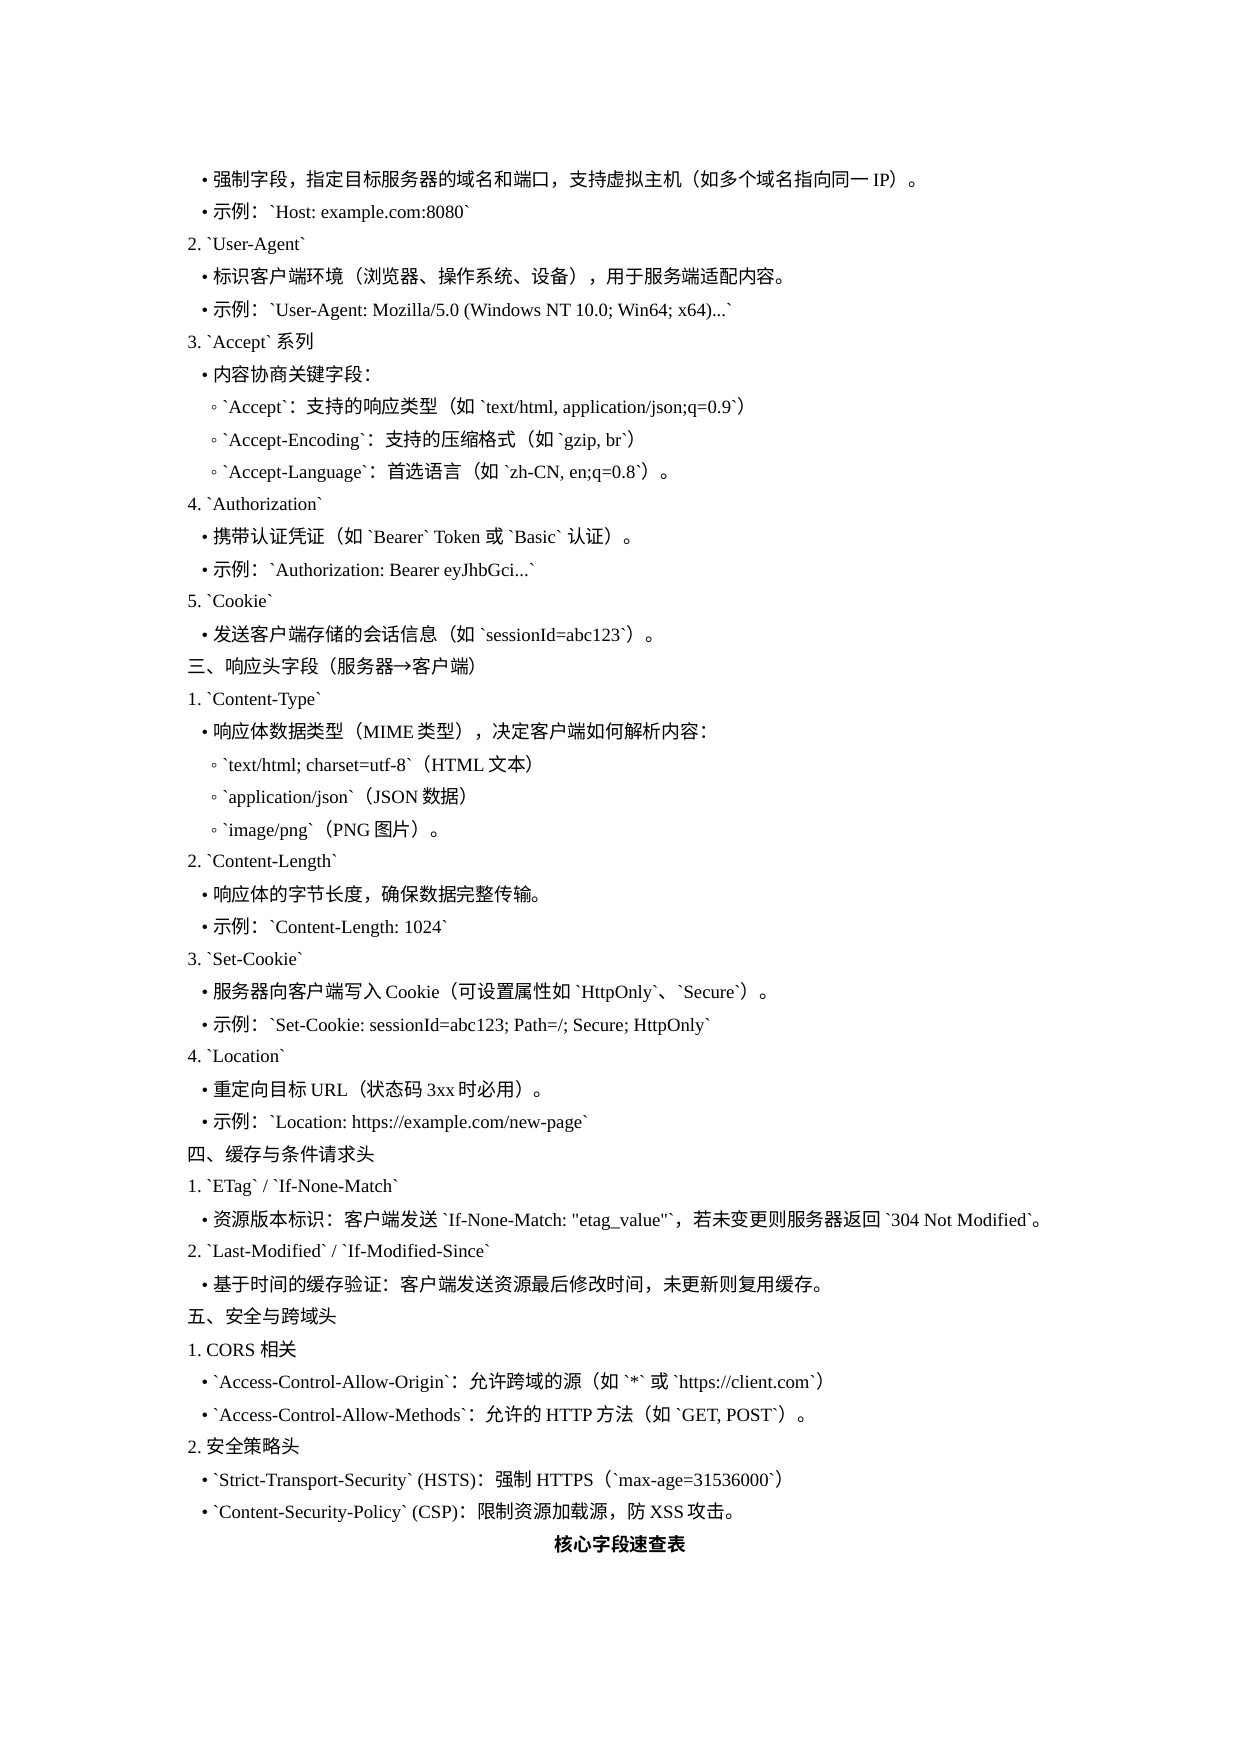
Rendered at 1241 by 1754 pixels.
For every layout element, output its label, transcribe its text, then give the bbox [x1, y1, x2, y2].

text ◦ `application/json`（JSON数据） [187, 779, 1053, 812]
text • 示例：`Host: example.com:8080` [187, 194, 1053, 227]
text 4. `Authorization` [187, 487, 1053, 519]
text • 资源版本标识：客户端发送 `If-None-Match: "etag_value"`，若未变更则服务器返回 `304 Not Modified`。 [187, 1202, 1053, 1234]
text 1. `Content-Type` [187, 682, 1053, 714]
text ◦ `Accept-Encoding`：支持的压缩格式（如 `gzip, br`） [187, 422, 1053, 454]
text • 重定向目标URL（状态码3xx时必用）。 [187, 1072, 1053, 1104]
text 1. `ETag` / `If-None-Match` [187, 1169, 1053, 1202]
text 5. `Cookie` [187, 584, 1053, 617]
text ◦ `image/png`（PNG图片）。 [187, 812, 1053, 844]
text • 响应体数据类型（MIME类型），决定客户端如何解析内容： [187, 714, 1053, 747]
text 核心字段速查表 [187, 1527, 1053, 1559]
text • 发送客户端存储的会话信息（如 `sessionId=abc123`）。 [187, 617, 1053, 649]
text ◦ `Accept`：支持的响应类型（如 `text/html, application/json;q=0.9`） [187, 389, 1053, 422]
text 4. `Location` [187, 1039, 1053, 1072]
text 三、响应头字段（服务器→客户端） [187, 649, 1053, 682]
text 五、安全与跨域头 [187, 1299, 1053, 1332]
text • `Access-Control-Allow-Methods`：允许的HTTP方法（如 `GET, POST`）。 [187, 1397, 1053, 1429]
text • 强制字段，指定目标服务器的域名和端口，支持虚拟主机（如多个域名指向同一IP）。 [187, 162, 1053, 194]
text 2. `Last-Modified` / `If-Modified-Since` [187, 1234, 1053, 1267]
text 2. `User-Agent` [187, 227, 1053, 259]
text 2. `Content-Length` [187, 844, 1053, 877]
text 四、缓存与条件请求头 [187, 1137, 1053, 1169]
text • 示例：`Content-Length: 1024` [187, 909, 1053, 942]
text ◦ `Accept-Language`：首选语言（如 `zh-CN, en;q=0.8`）。 [187, 454, 1053, 487]
text • `Access-Control-Allow-Origin`：允许跨域的源（如 `*` 或 `https://client.com`） [187, 1364, 1053, 1397]
text • 服务器向客户端写入Cookie（可设置属性如 `HttpOnly`、`Secure`）。 [187, 974, 1053, 1007]
text • 携带认证凭证（如 `Bearer` Token 或 `Basic` 认证）。 [187, 519, 1053, 552]
text • 示例：`Set-Cookie: sessionId=abc123; Path=/; Secure; HttpOnly` [187, 1007, 1053, 1039]
text ◦ `text/html; charset=utf-8`（HTML文本） [187, 747, 1053, 779]
text • 示例：`Authorization: Bearer eyJhbGci...` [187, 552, 1053, 584]
text • 基于时间的缓存验证：客户端发送资源最后修改时间，未更新则复用缓存。 [187, 1267, 1053, 1299]
text 2. 安全策略头 [187, 1429, 1053, 1462]
text • 示例：`User-Agent: Mozilla/5.0 (Windows NT 10.0; Win64; x64)...` [187, 292, 1053, 324]
text • `Strict-Transport-Security` (HSTS)：强制HTTPS（`max-age=31536000`） [187, 1462, 1053, 1494]
text 1. CORS 相关 [187, 1332, 1053, 1364]
text • 内容协商关键字段： [187, 357, 1053, 389]
text 3. `Set-Cookie` [187, 942, 1053, 974]
text 3. `Accept` 系列 [187, 324, 1053, 357]
text • 标识客户端环境（浏览器、操作系统、设备），用于服务端适配内容。 [187, 259, 1053, 292]
text • `Content-Security-Policy` (CSP)：限制资源加载源，防XSS攻击。 [187, 1494, 1053, 1527]
text • 响应体的字节长度，确保数据完整传输。 [187, 877, 1053, 909]
text • 示例：`Location: https://example.com/new-page` [187, 1104, 1053, 1137]
